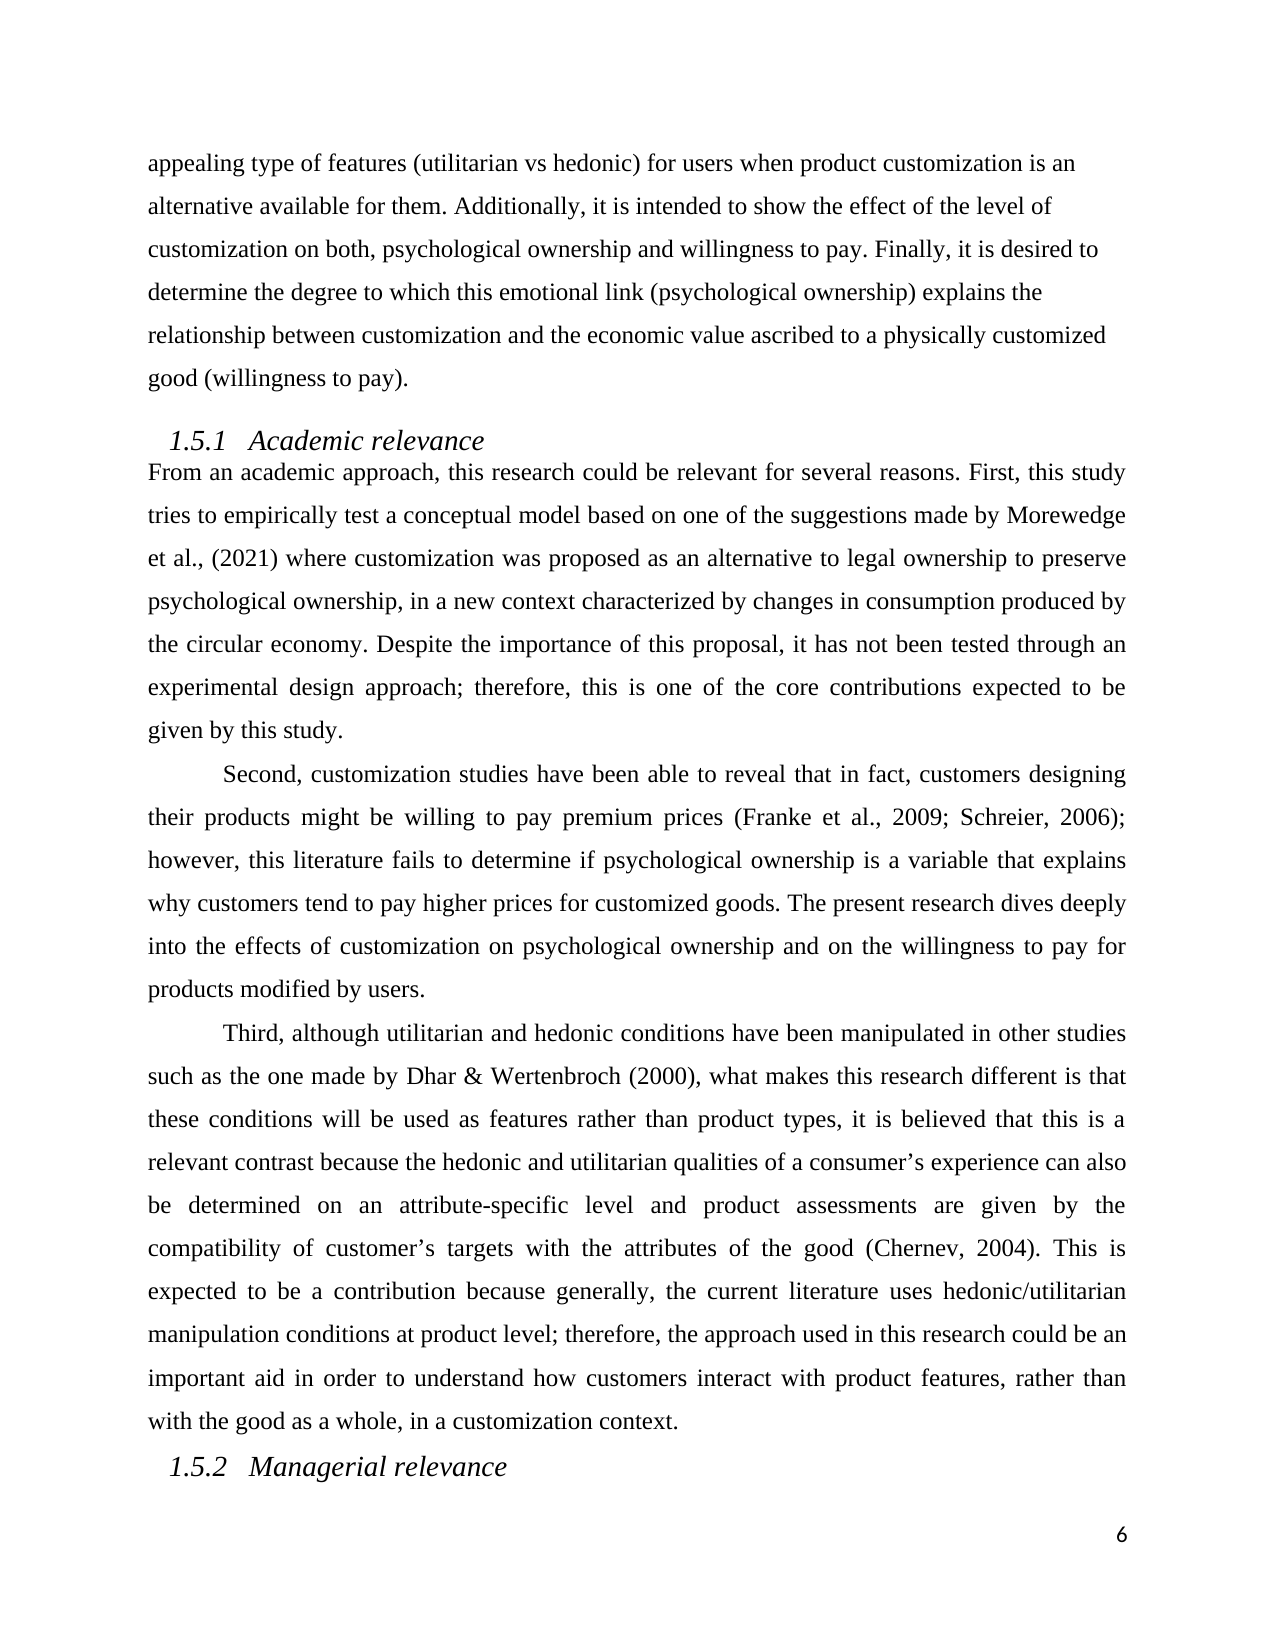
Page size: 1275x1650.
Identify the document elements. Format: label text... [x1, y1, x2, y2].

text Third, although utilitarian and hedonic conditions have been manipulated in other studies such as the one made by Dhar & Wertenbroch (2000), what makes this research different is that these conditions will be used as features rather than product types, it is believed that this is a relevant contrast because the hedonic and utilitarian qualities of a consumer’s experience can also be determined on an attribute-specific level and product assessments are given by the compatibility of customer’s targets with the attributes of the good (Chernev, 2004). This is expected to be a contribution because generally, the current literature uses hedonic/utilitarian manipulation conditions at product level; therefore, the approach used in this research could be an important aid in order to understand how customers interact with product features, rather than with the good as a whole, in a customization context. [148, 1018, 1127, 1434]
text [148, 148, 1127, 392]
text From an academic approach, this research could be relevant for several reasons. First, this study tries to empirically test a conceptual model based on one of the suggestions made by Morewedge et al., (2021) where customization was proposed as an alternative to legal ownership to preserve psychological ownership, in a new context characterized by changes in consumption produced by the circular economy. Despite the importance of this proposal, it has not been tested through an experimental design approach; therefore, this is one of the core contributions expected to be given by this study. [148, 457, 1127, 744]
subtitle 1.5.1 Academic relevance [168, 423, 1127, 457]
text Second, customization studies have been able to reveal that in fact, customers designing their products might be willing to pay premium prices (Franke et al., 2009; Schreier, 2006); however, this literature fails to determine if psychological ownership is a variable that explains why customers tend to pay higher prices for customized goods. The present research dives deeply into the effects of customization on psychological ownership and on the willingness to pay for products modified by users. [148, 759, 1127, 1003]
subtitle 1.5.2 Managerial relevance [168, 1449, 1127, 1482]
